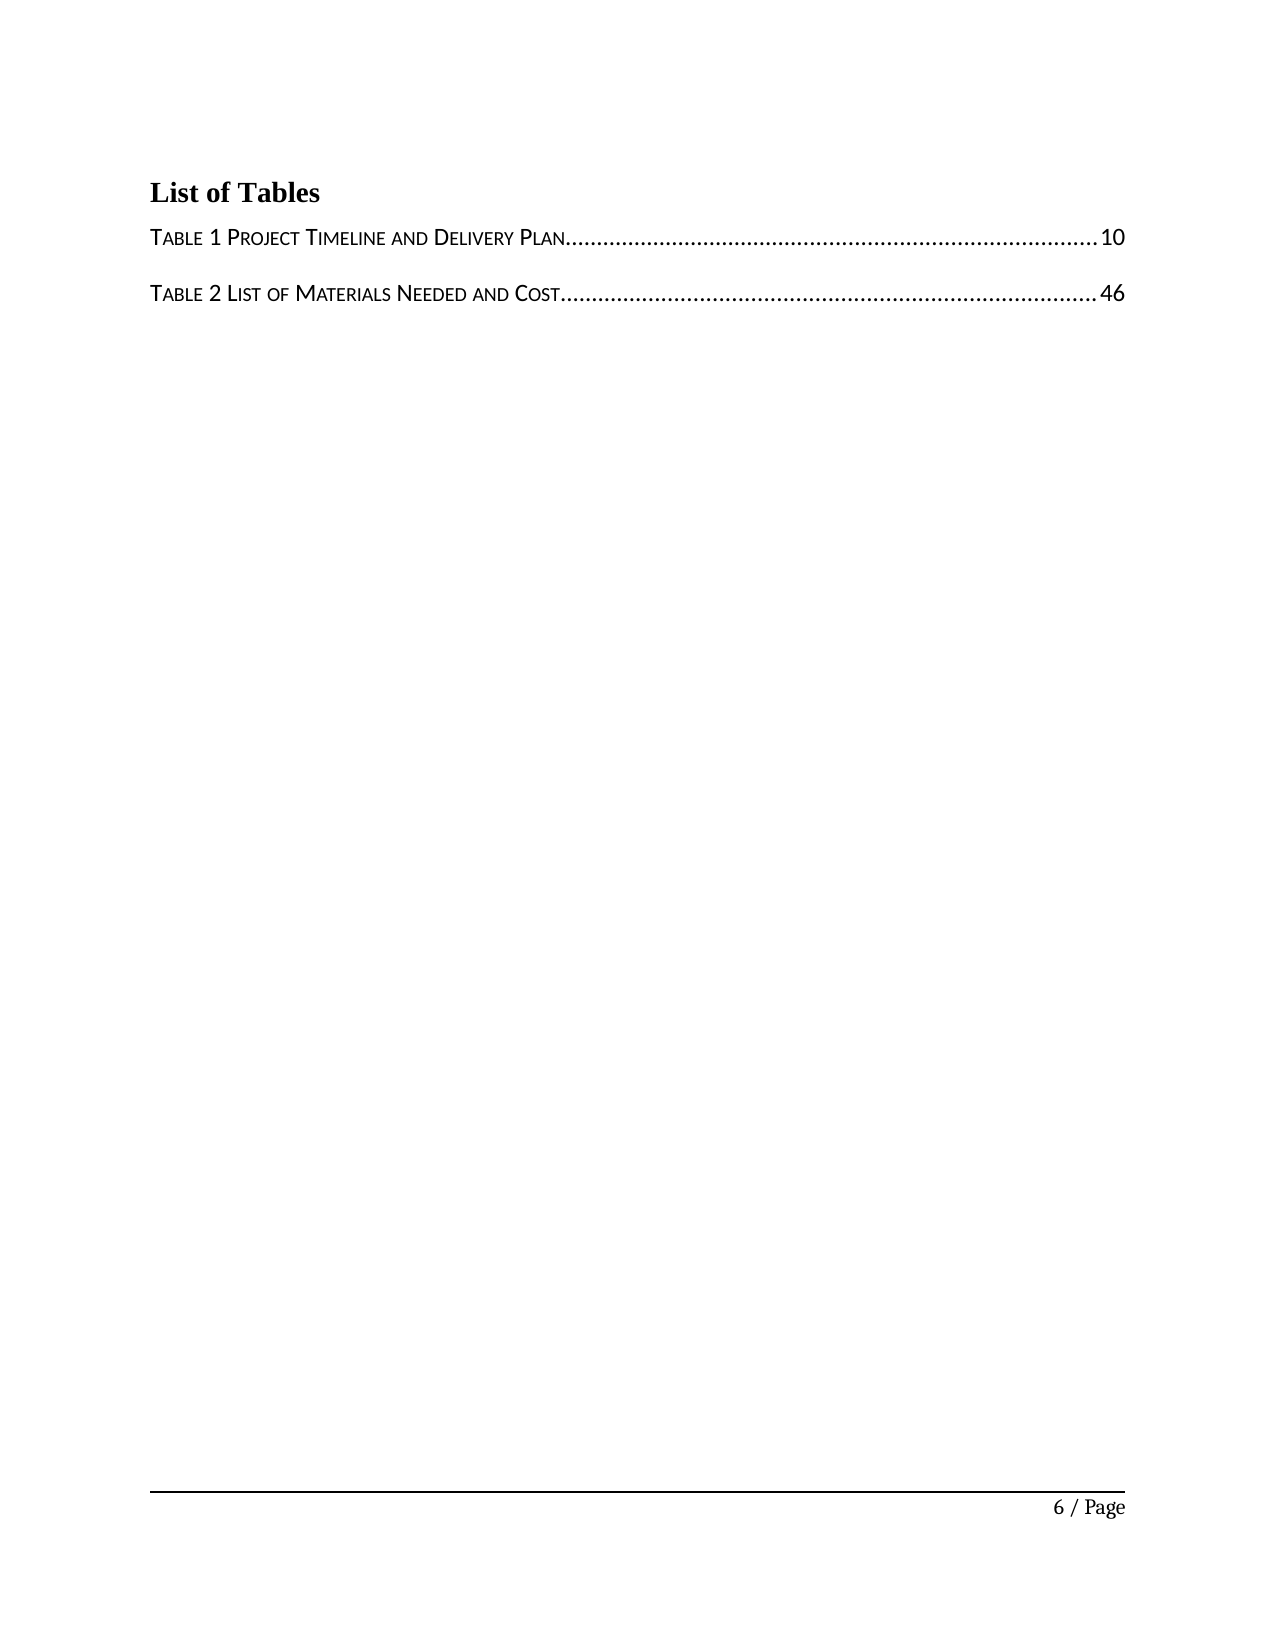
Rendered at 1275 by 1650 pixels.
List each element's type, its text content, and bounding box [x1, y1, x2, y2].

text Table 1 Project Timeline and Delivery Plan 10 [150, 221, 1125, 252]
text List of Tables [150, 175, 1125, 208]
text Table 2 List of Materials Needed and Cost 46 [150, 277, 1125, 307]
